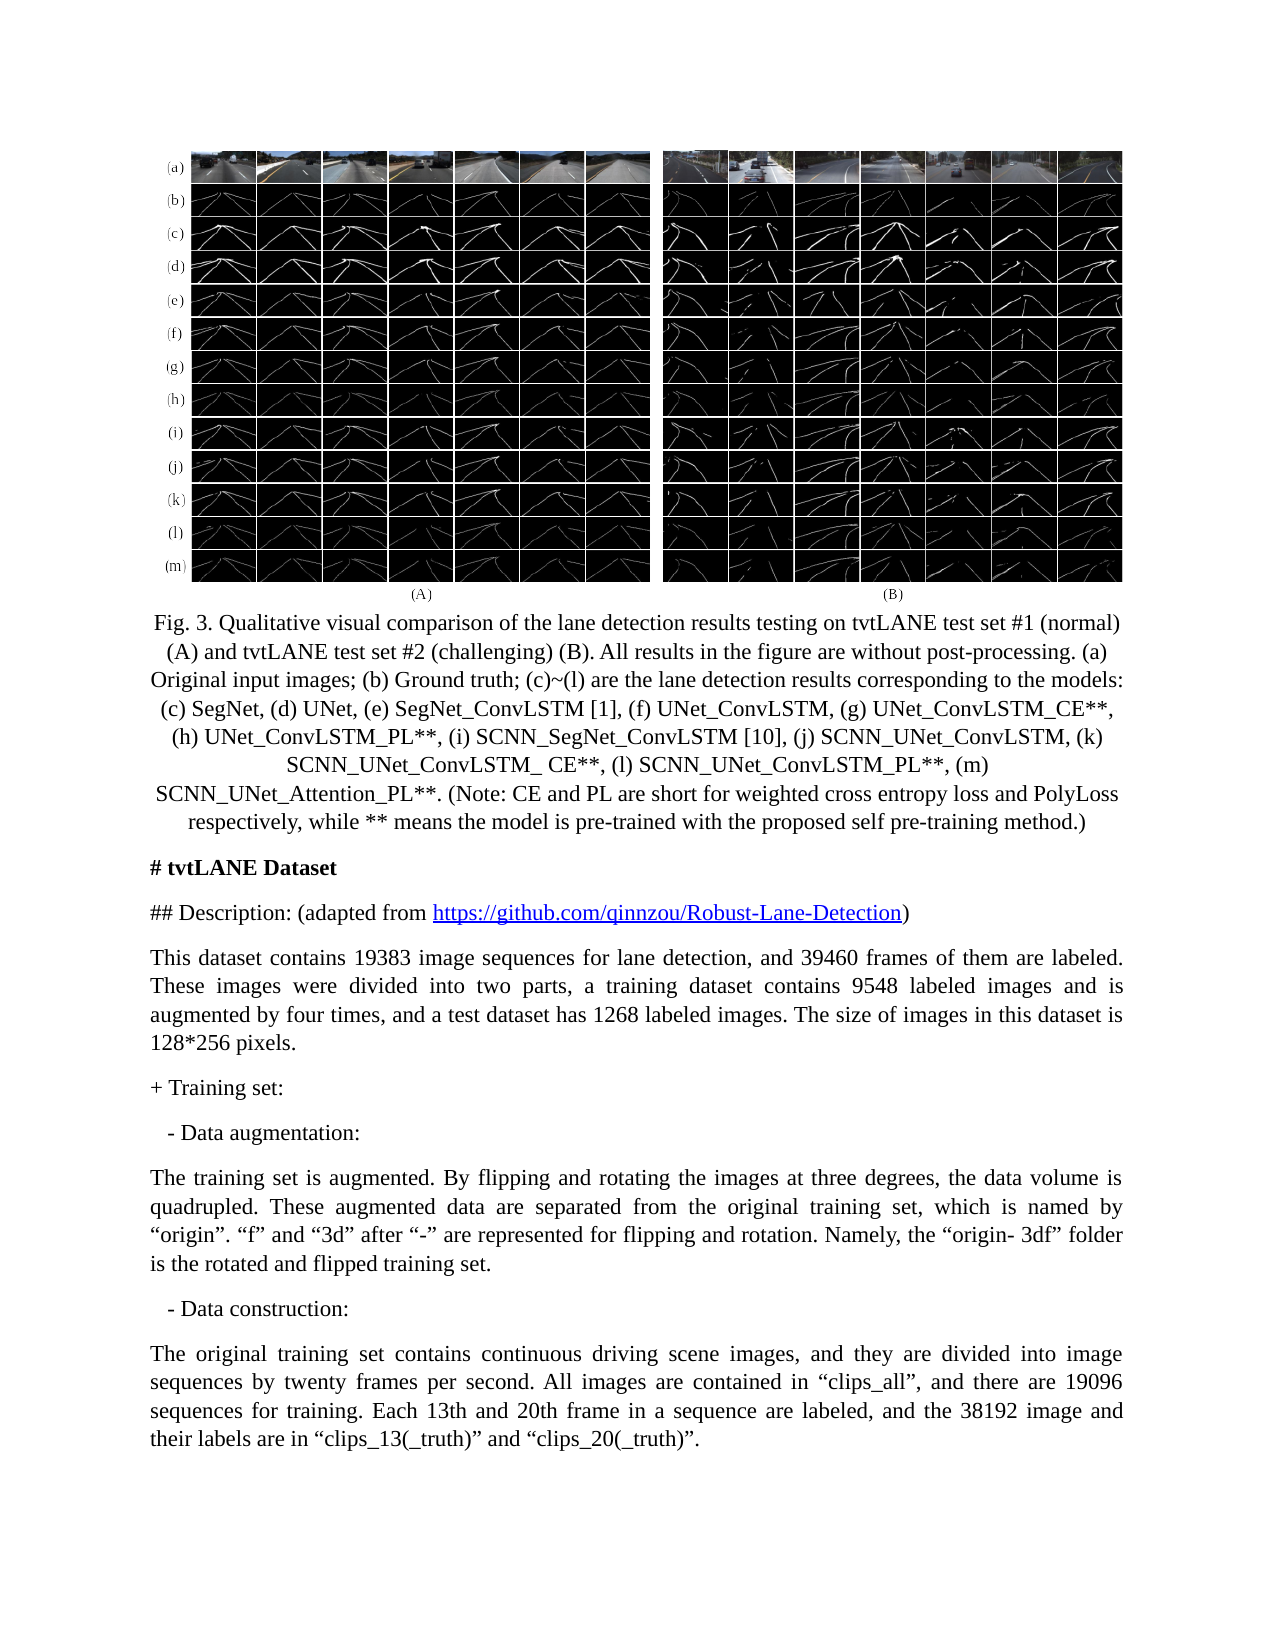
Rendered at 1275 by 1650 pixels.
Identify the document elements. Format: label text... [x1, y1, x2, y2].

text # tvtLANE Dataset [150, 853, 1125, 880]
text - Data construction: [150, 1295, 1125, 1321]
text The original training set contains continuous driving scene images, and they are divided into image sequences by twenty frames per second. All images are contained in “clips_all”, and there are 19096 sequences for training. Each 13th and 20th frame in a sequence are labeled, and the 38192 image and their labels are in “clips_13(_truth)” and “clips_20(_truth)”. [150, 1340, 1125, 1452]
text ## Description: (adapted from https://github.com/qinnzou/Robust-Lane-Detection) [150, 899, 1125, 925]
text - Data augmentation: [150, 1119, 1125, 1146]
text This dataset contains 19383 image sequences for lane detection, and 39460 frames of them are labeled. These images were divided into two parts, a training dataset contains 9548 labeled images and is augmented by four times, and a test dataset has 1268 labeled images. The size of images in this dataset is 128*256 pixels. [150, 944, 1125, 1055]
text Fig. 3. Qualitative visual comparison of the lane detection results testing on tvtLANE test set #1 (normal) (A) and tvtLANE test set #2 (challenging) (B). All results in the figure are without post-processing. (a) Original input images; (b) Ground truth; (c)~(l) are the lane detection results corresponding to the models: (c) SegNet, (d) UNet, (e) SegNet_ConvLSTM [1], (f) UNet_ConvLSTM, (g) UNet_ConvLSTM_CE**, (h) UNet_ConvLSTM_PL**, (i) SCNN_SegNet_ConvLSTM [10], (j) SCNN_UNet_ConvLSTM, (k) SCNN_UNet_ConvLSTM_ CE**, (l) SCNN_UNet_ConvLSTM_PL**, (m) SCNN_UNet_Attention_PL**. (Note: CE and PL are short for weighted cross entropy loss and PolyLoss respectively, while ** means the model is pre-trained with the proposed self pre-training method.) [150, 609, 1125, 835]
text + Training set: [150, 1074, 1125, 1101]
text The training set is augmented. By flipping and rotating the images at three degrees, the data volume is quadrupled. These augmented data are separated from the original training set, which is named by “origin”. “f” and “3d” after “-” are represented for flipping and rotation. Namely, the “origin- 3df” folder is the rotated and flipped training set. [150, 1164, 1125, 1276]
